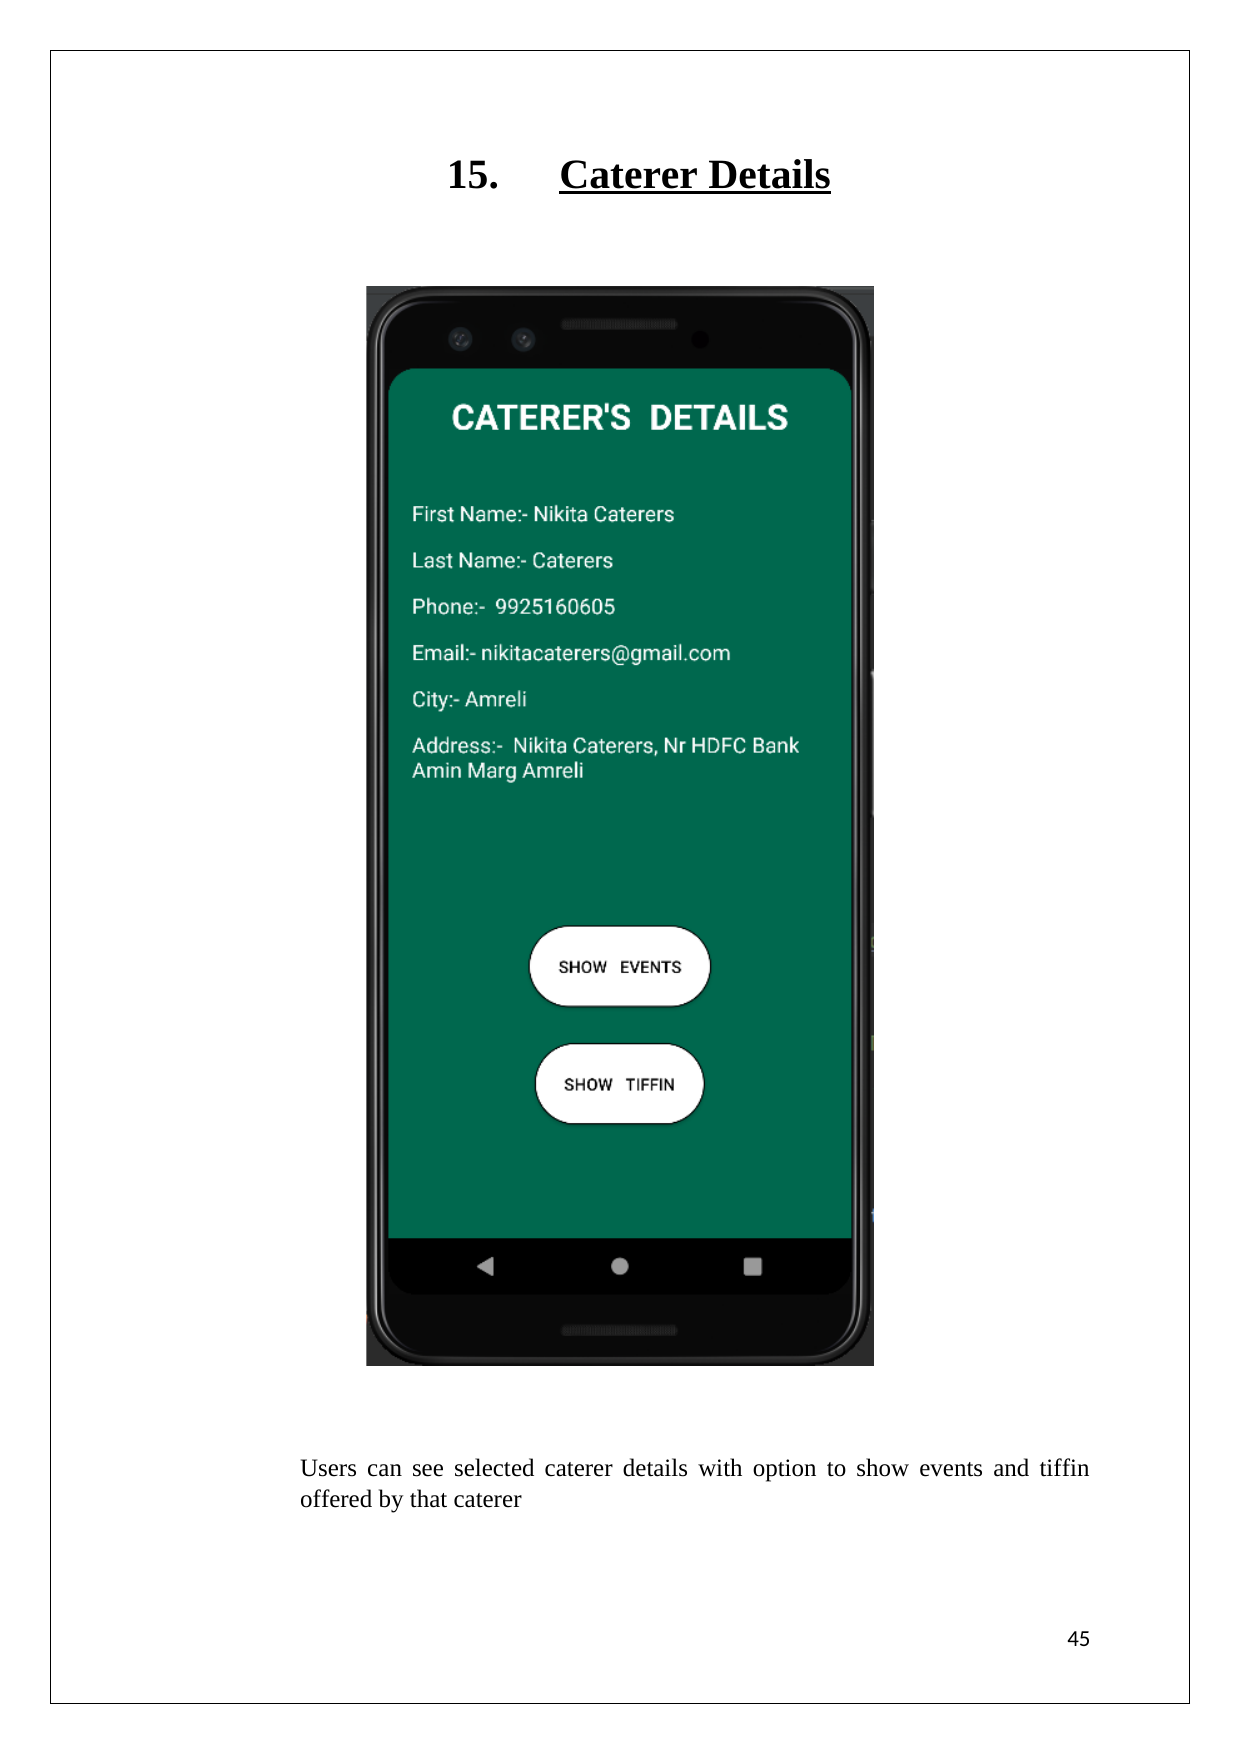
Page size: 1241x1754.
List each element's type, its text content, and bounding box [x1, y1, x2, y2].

picture [366, 286, 874, 1366]
text Users can see selected caterer details with option to show events and tiffin offered by that caterer [300, 1453, 1090, 1512]
list Caterer Details [187, 150, 1090, 198]
